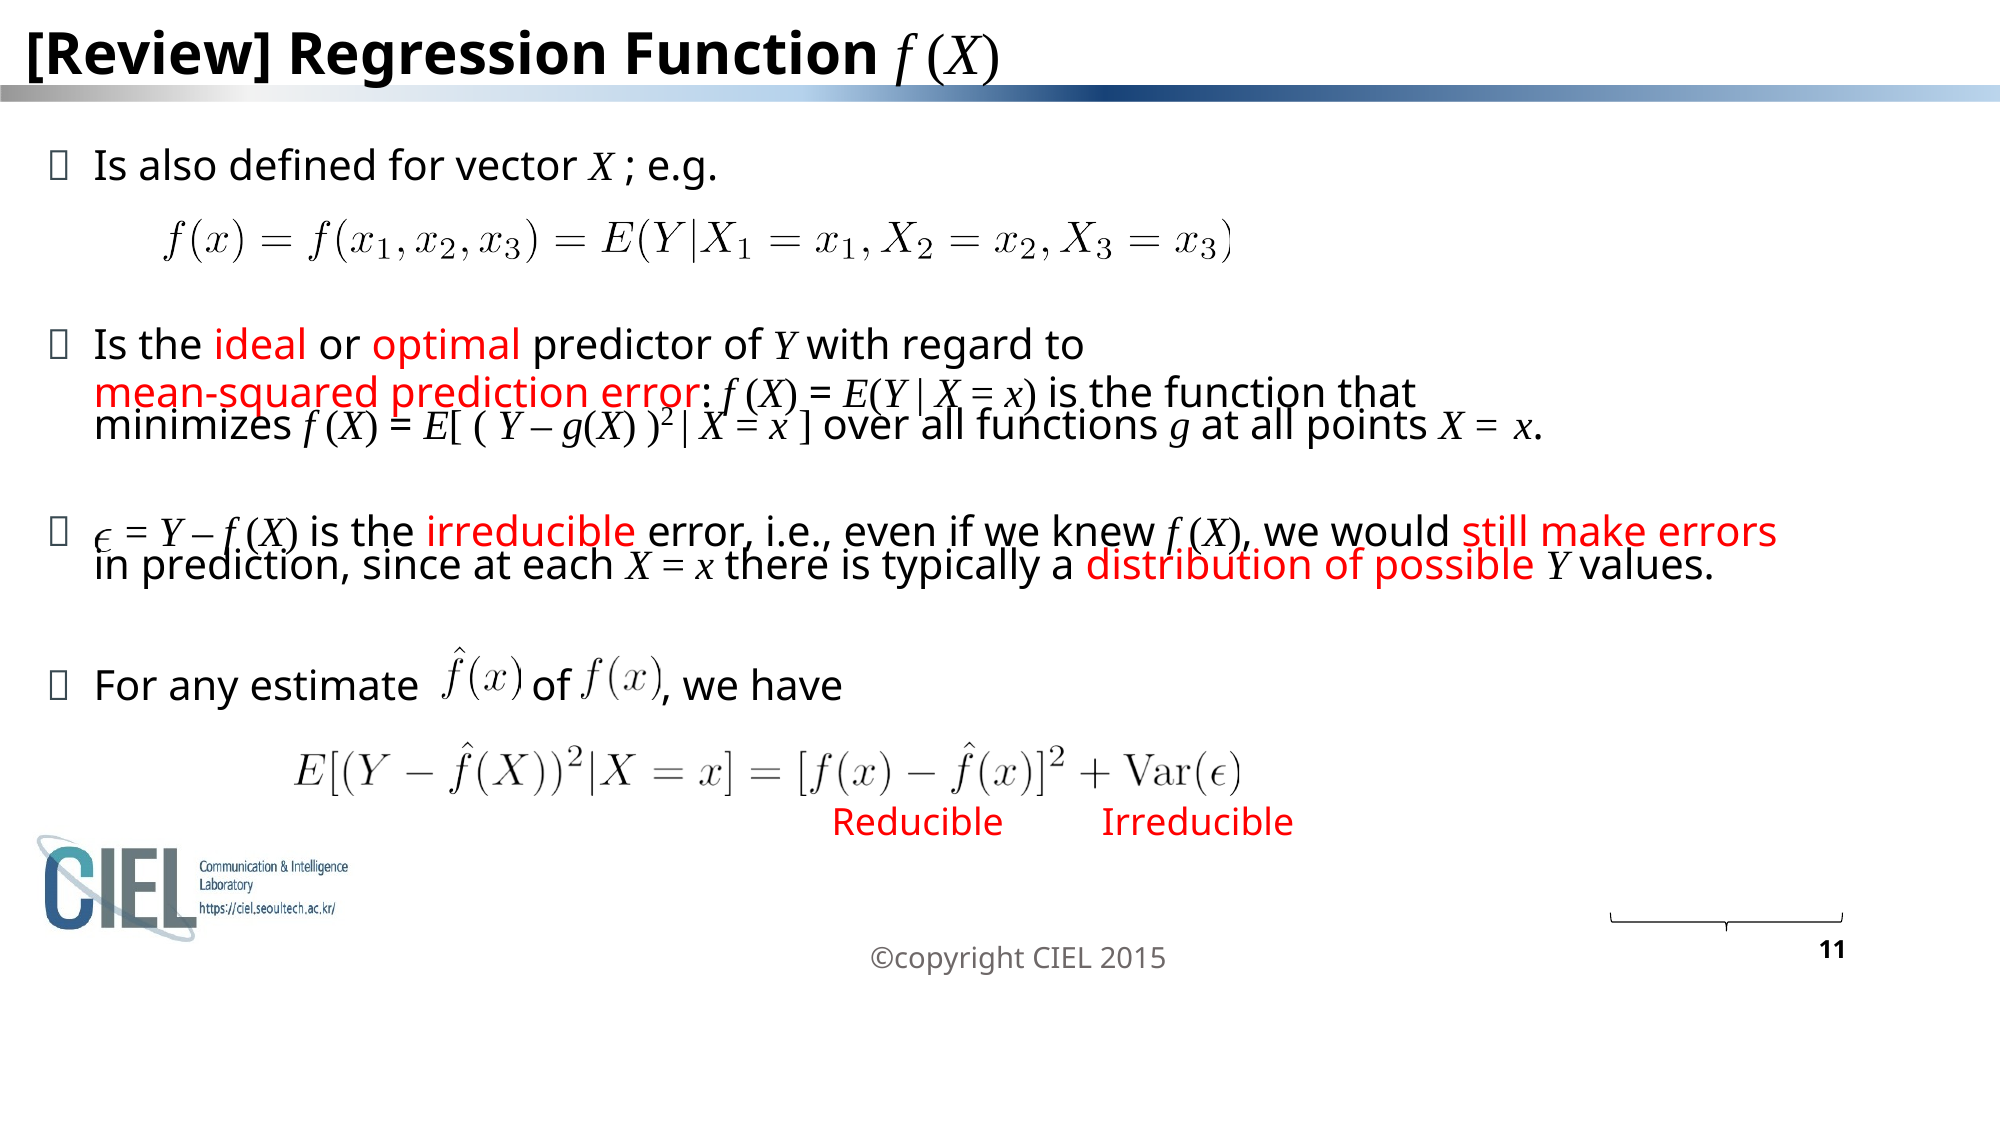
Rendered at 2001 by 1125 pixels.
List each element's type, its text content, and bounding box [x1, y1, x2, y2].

picture [32, 825, 356, 944]
list For any estimate of , we have [46, 647, 1983, 712]
subtitle [Review] Regression Function f (X) [25, 0, 1983, 93]
text  = Y – f (X) is the irreducible error, i.e., even if we knew f (X), we would still make errors in prediction, since at each X = x there is typically a distribution of possible Y values. [46, 517, 1799, 591]
text ©copyright CIEL 2015 11 [870, 883, 1983, 977]
picture [0, 85, 2000, 102]
picture [580, 655, 661, 700]
list Is the ideal or optimal predictor of Y with regard to [46, 239, 1983, 372]
picture [293, 741, 1240, 796]
picture [441, 646, 521, 700]
text mean-squared prediction error: f (X) = E(Y | X = x) is the function that minimizes f (X) = E[ ( Y – g(X) )2 | X = x ] over all functions g at all points X = x. [93, 378, 1583, 452]
picture [163, 218, 1230, 263]
list Is also defined for vector X ; e.g. [46, 136, 1983, 192]
